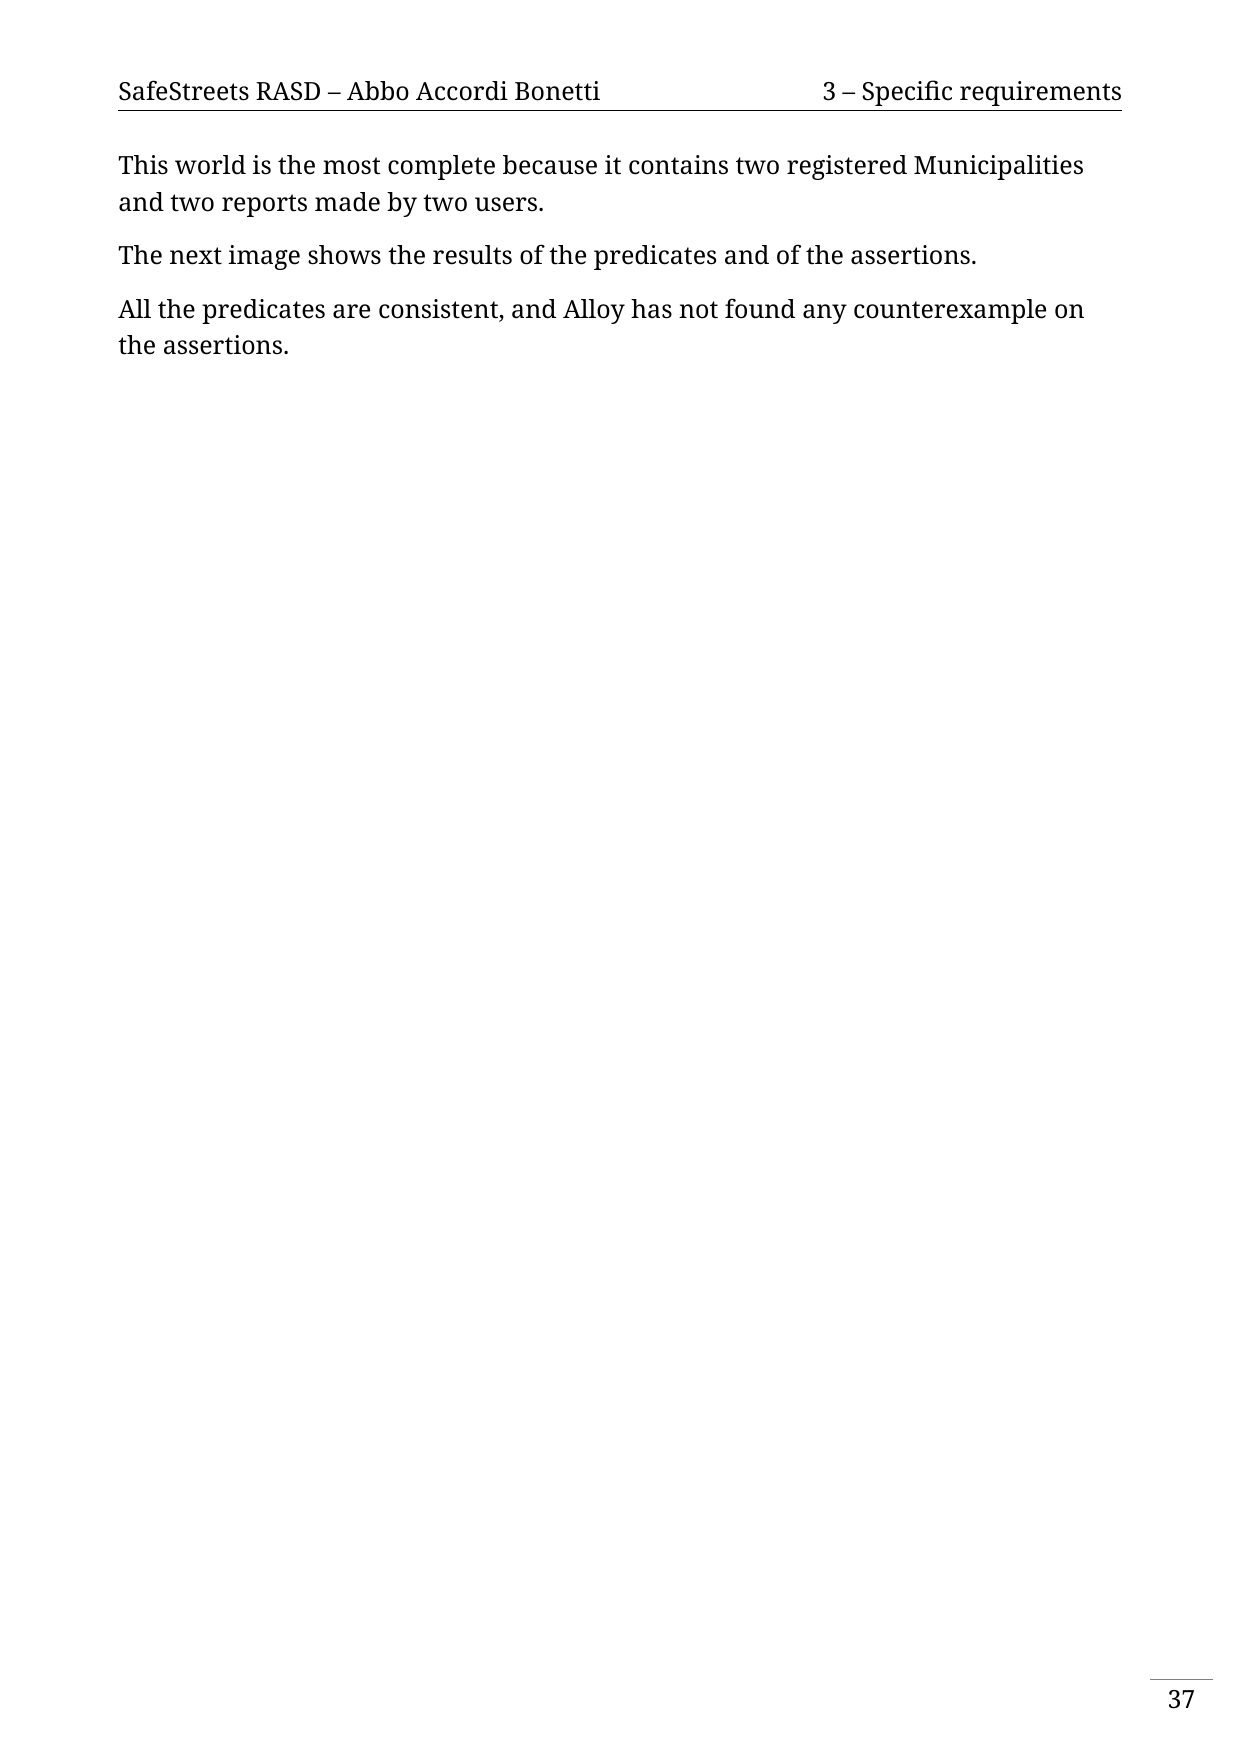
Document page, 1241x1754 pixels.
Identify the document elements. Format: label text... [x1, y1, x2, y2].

text The next image shows the results of the predicates and of the assertions. [118, 238, 1122, 272]
text This world is the most complete because it contains two registered Municipalities and two reports made by two users. [118, 148, 1122, 218]
text All the predicates are consistent, and Alloy has not found any counterexample on the assertions. [118, 291, 1122, 362]
